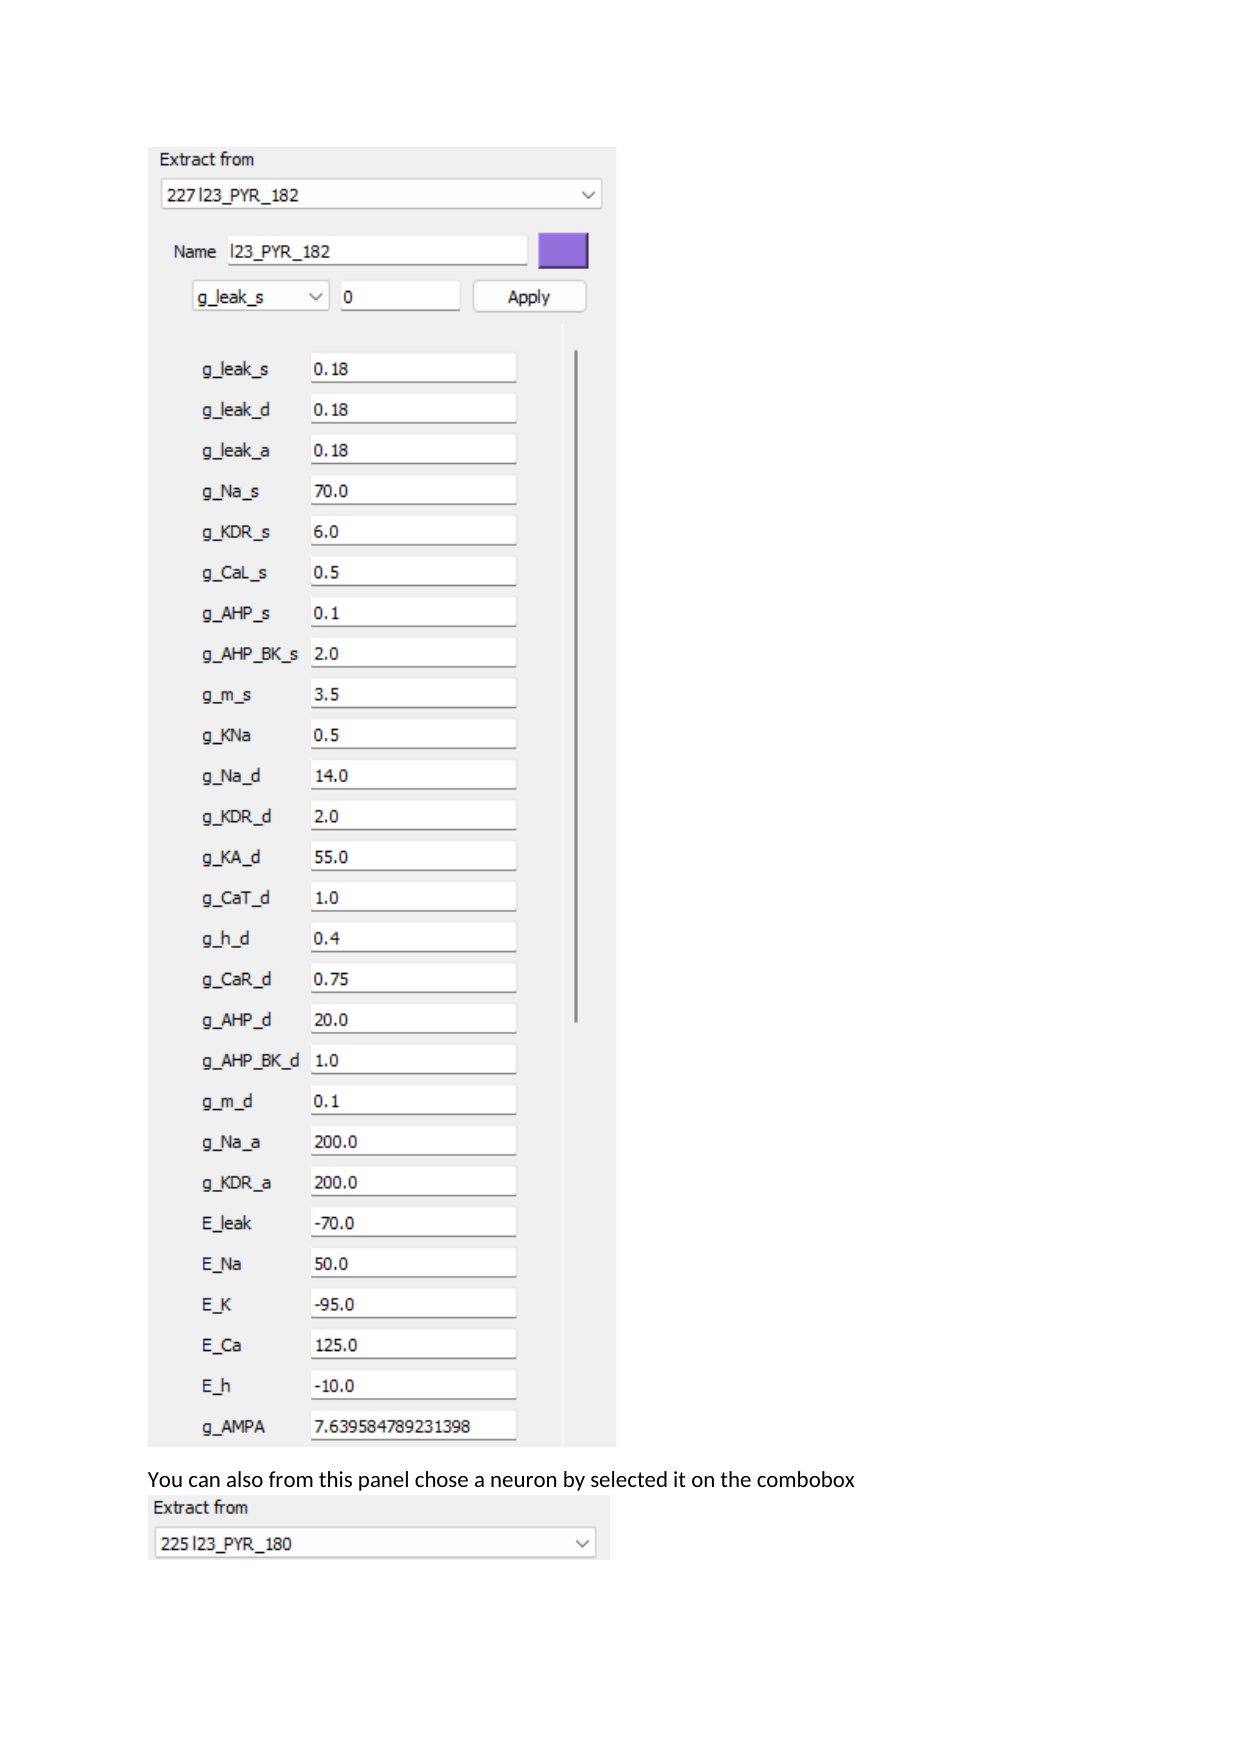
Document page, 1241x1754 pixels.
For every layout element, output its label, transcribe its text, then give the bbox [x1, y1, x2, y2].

picture [147, 1495, 611, 1560]
picture [147, 147, 617, 1447]
